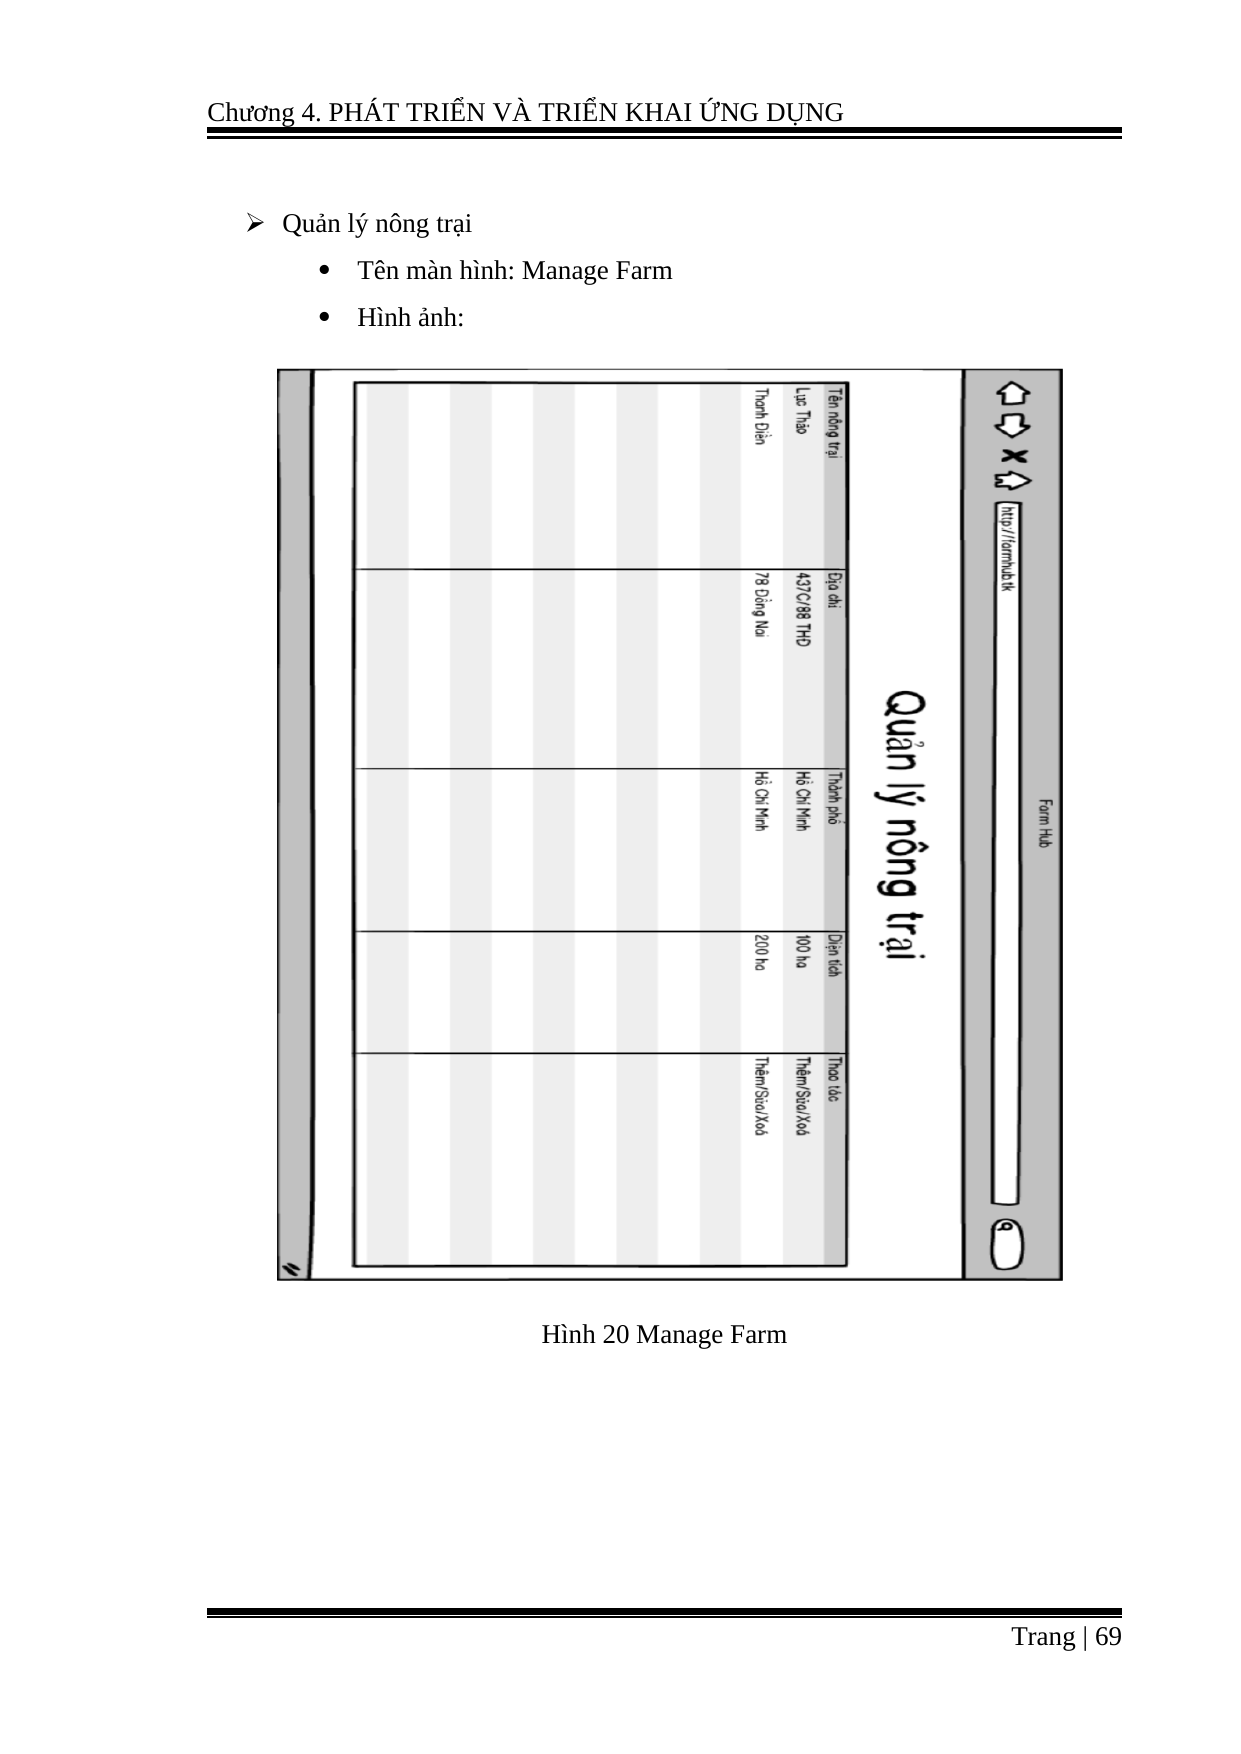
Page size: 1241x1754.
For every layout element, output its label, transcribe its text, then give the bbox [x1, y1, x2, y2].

text Hình 20 Manage Farm [207, 1318, 1122, 1349]
picture [277, 369, 1063, 1281]
list Tên màn hình: Manage Farm [319, 254, 1122, 285]
list Quản lý nông trại [244, 207, 1122, 238]
list Hình ảnh: [319, 301, 1122, 332]
